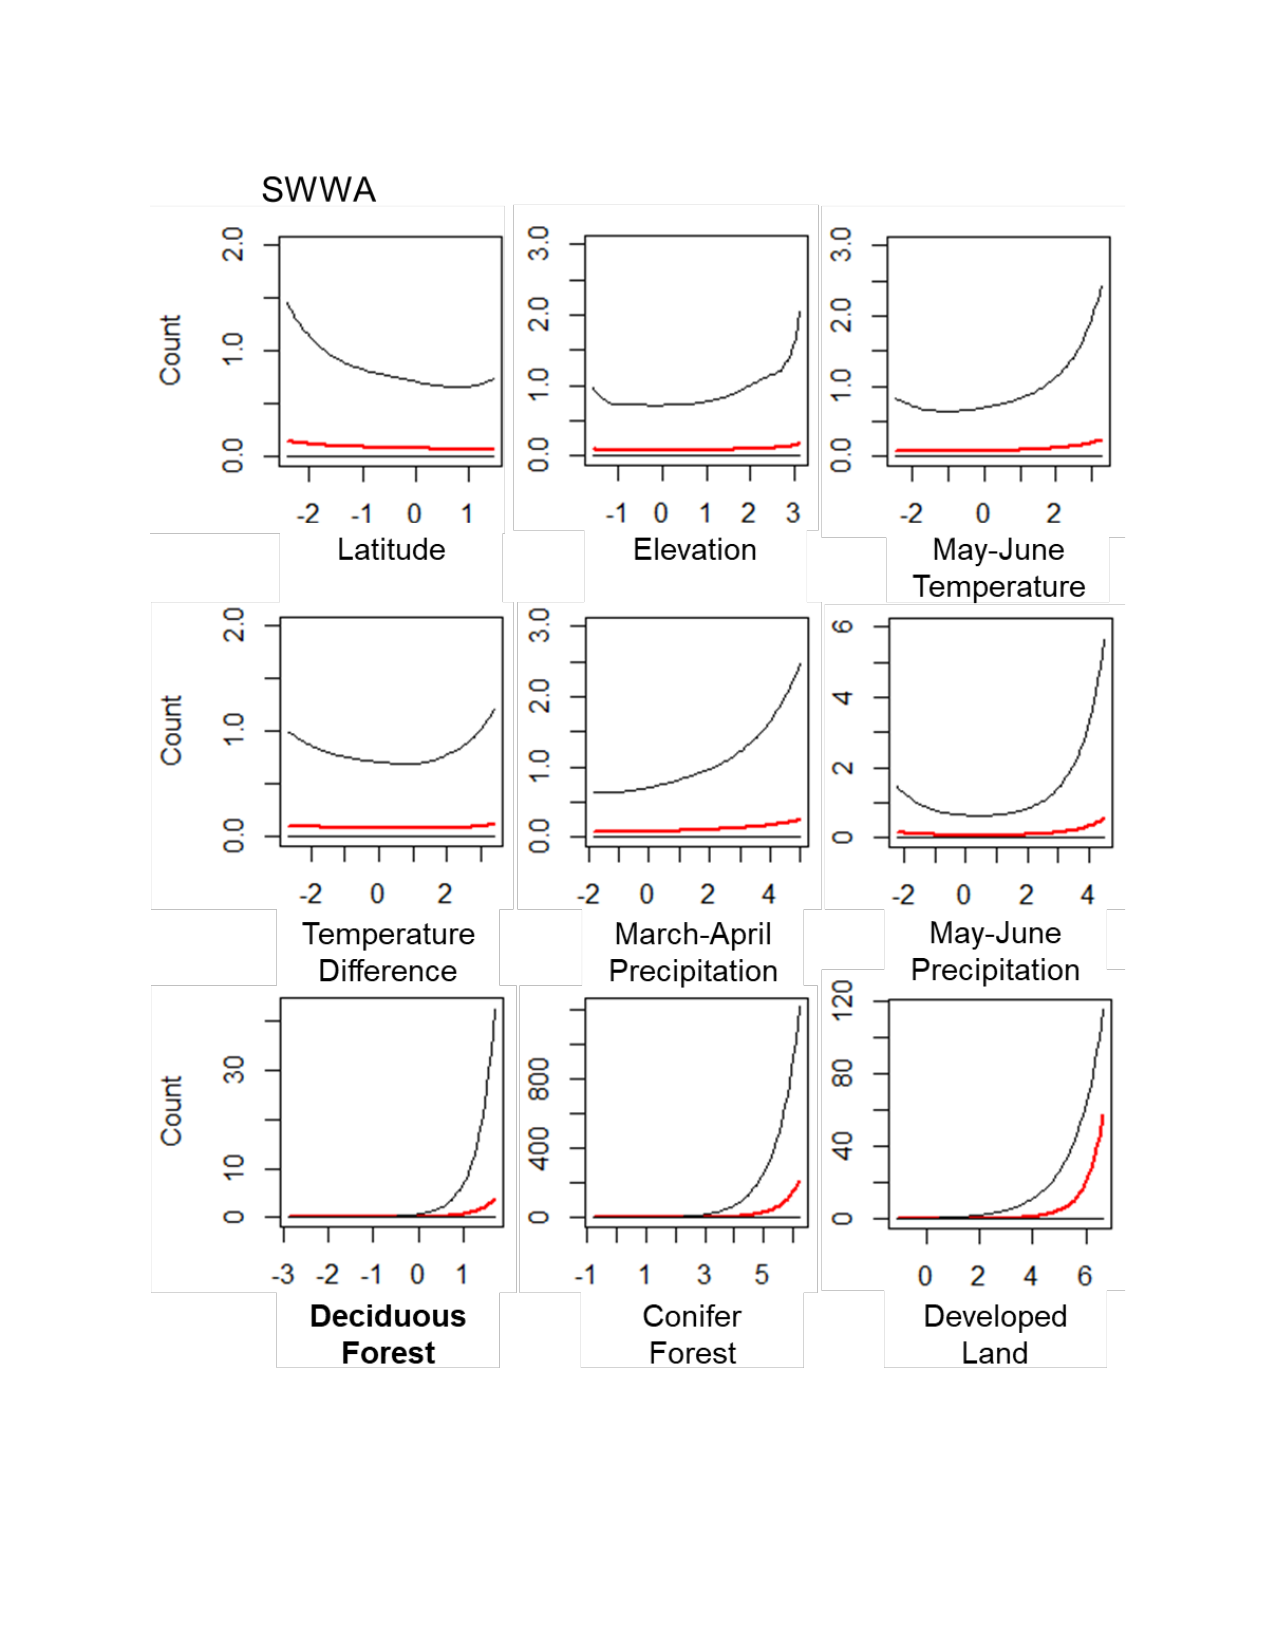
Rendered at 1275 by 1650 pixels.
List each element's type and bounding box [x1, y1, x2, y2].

picture [150, 150, 1125, 1390]
